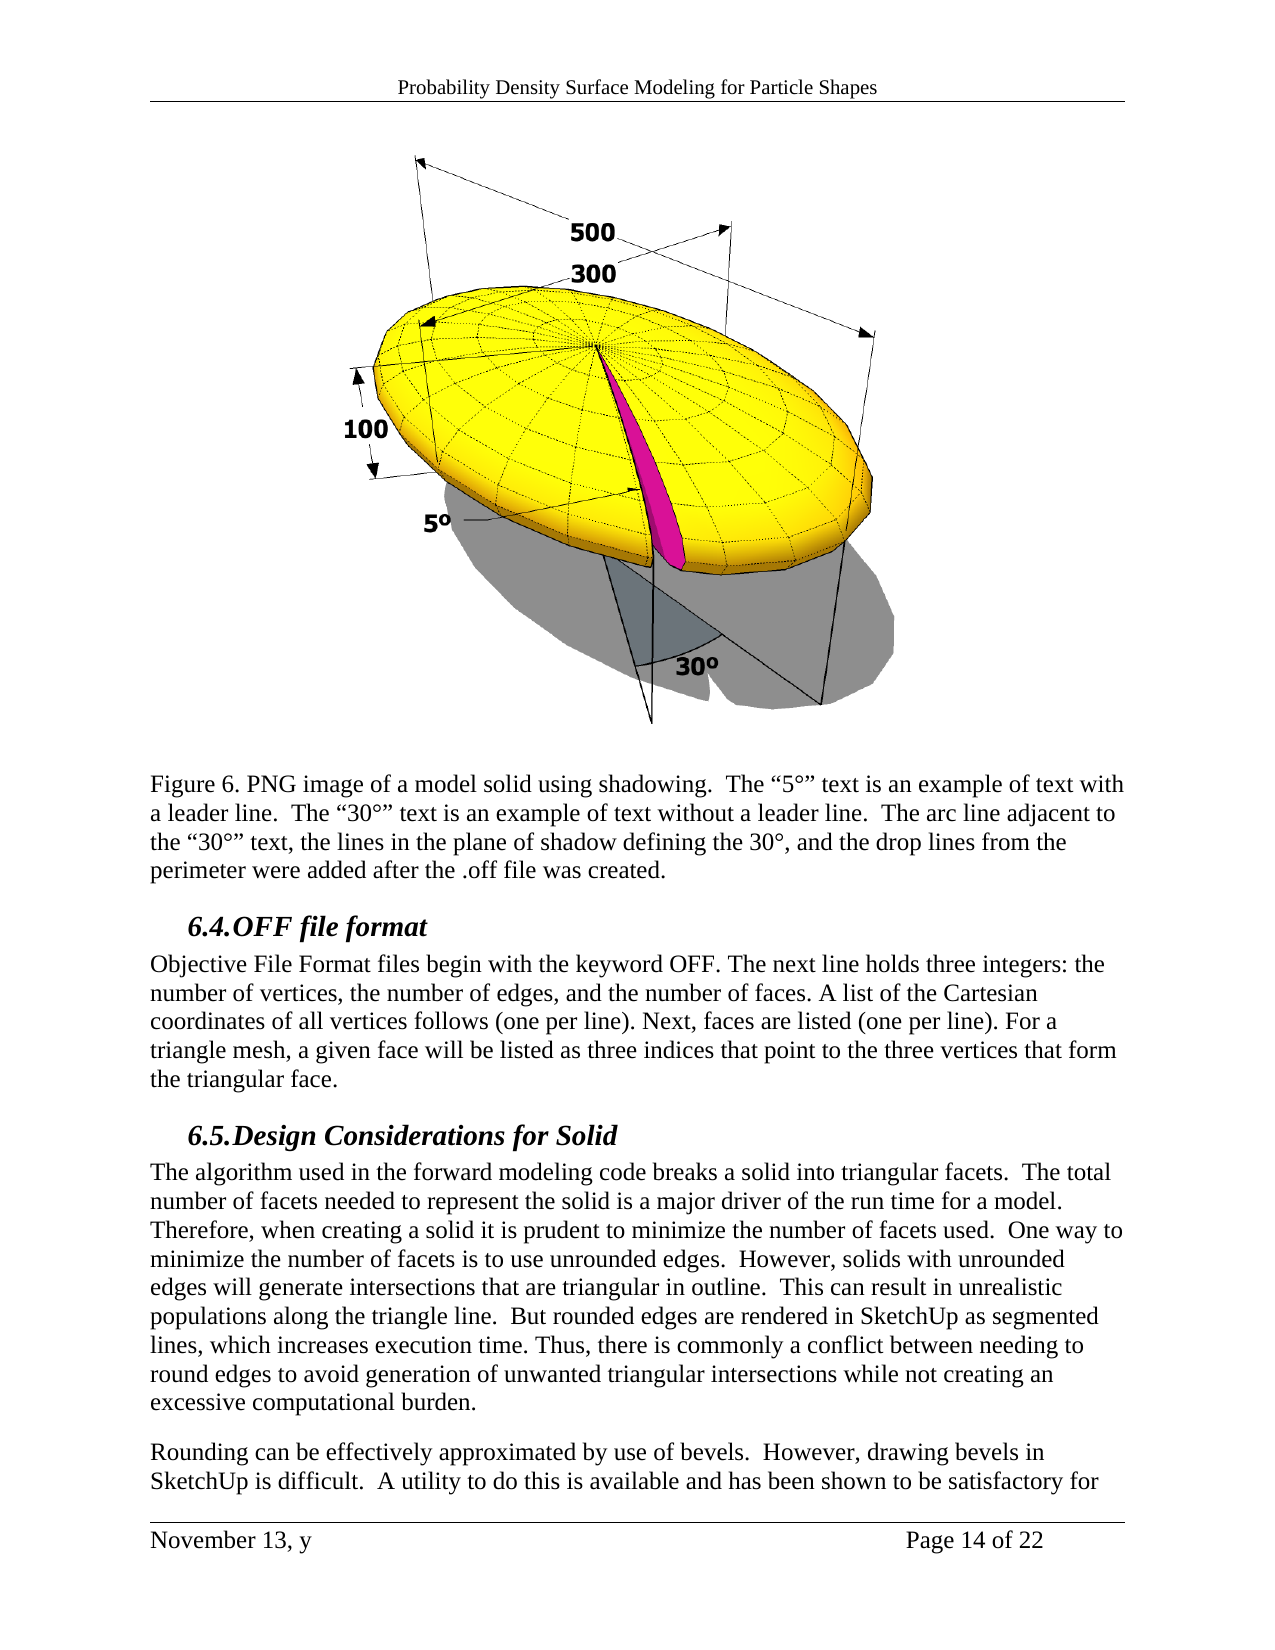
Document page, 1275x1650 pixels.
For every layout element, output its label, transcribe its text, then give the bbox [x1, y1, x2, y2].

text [150, 1437, 1125, 1494]
picture [260, 150, 1015, 749]
text The algorithm used in the forward modeling code breaks a solid into triangular facets. The total number of facets needed to represent the solid is a major driver of the run time for a model. Therefore, when creating a solid it is prudent to minimize the number of facets used. One way to minimize the number of facets is to use unrounded edges. However, solids with unrounded edges will generate intersections that are triangular in outline. This can result in unrealistic populations along the triangle line. But rounded edges are rendered in SketchUp as segmented lines, which increases execution time. Thus, there is commonly a conflict between needing to round edges to avoid generation of unwanted triangular intersections while not creating an excessive computational burden. [150, 1157, 1125, 1416]
subtitle OFF file format [187, 909, 1125, 943]
text Figure 6. PNG image of a model solid using shadowing. The “5°” text is an example of text with a leader line. The “30°” text is an example of text without a leader line. The arc line adjacent to the “30°” text, the lines in the plane of shadow defining the 30°, and the drop lines from the perimeter were added after the .off file was created. [150, 769, 1125, 884]
subtitle Design Considerations for Solid [187, 1118, 1125, 1151]
text Objective File Format files begin with the keyword OFF. The next line holds three integers: the number of vertices, the number of edges, and the number of faces. A list of the Cartesian coordinates of all vertices follows (one per line). Next, faces are listed (one per line). For a triangle mesh, a given face will be listed as three indices that point to the three vertices that form the triangular face. [150, 949, 1125, 1093]
